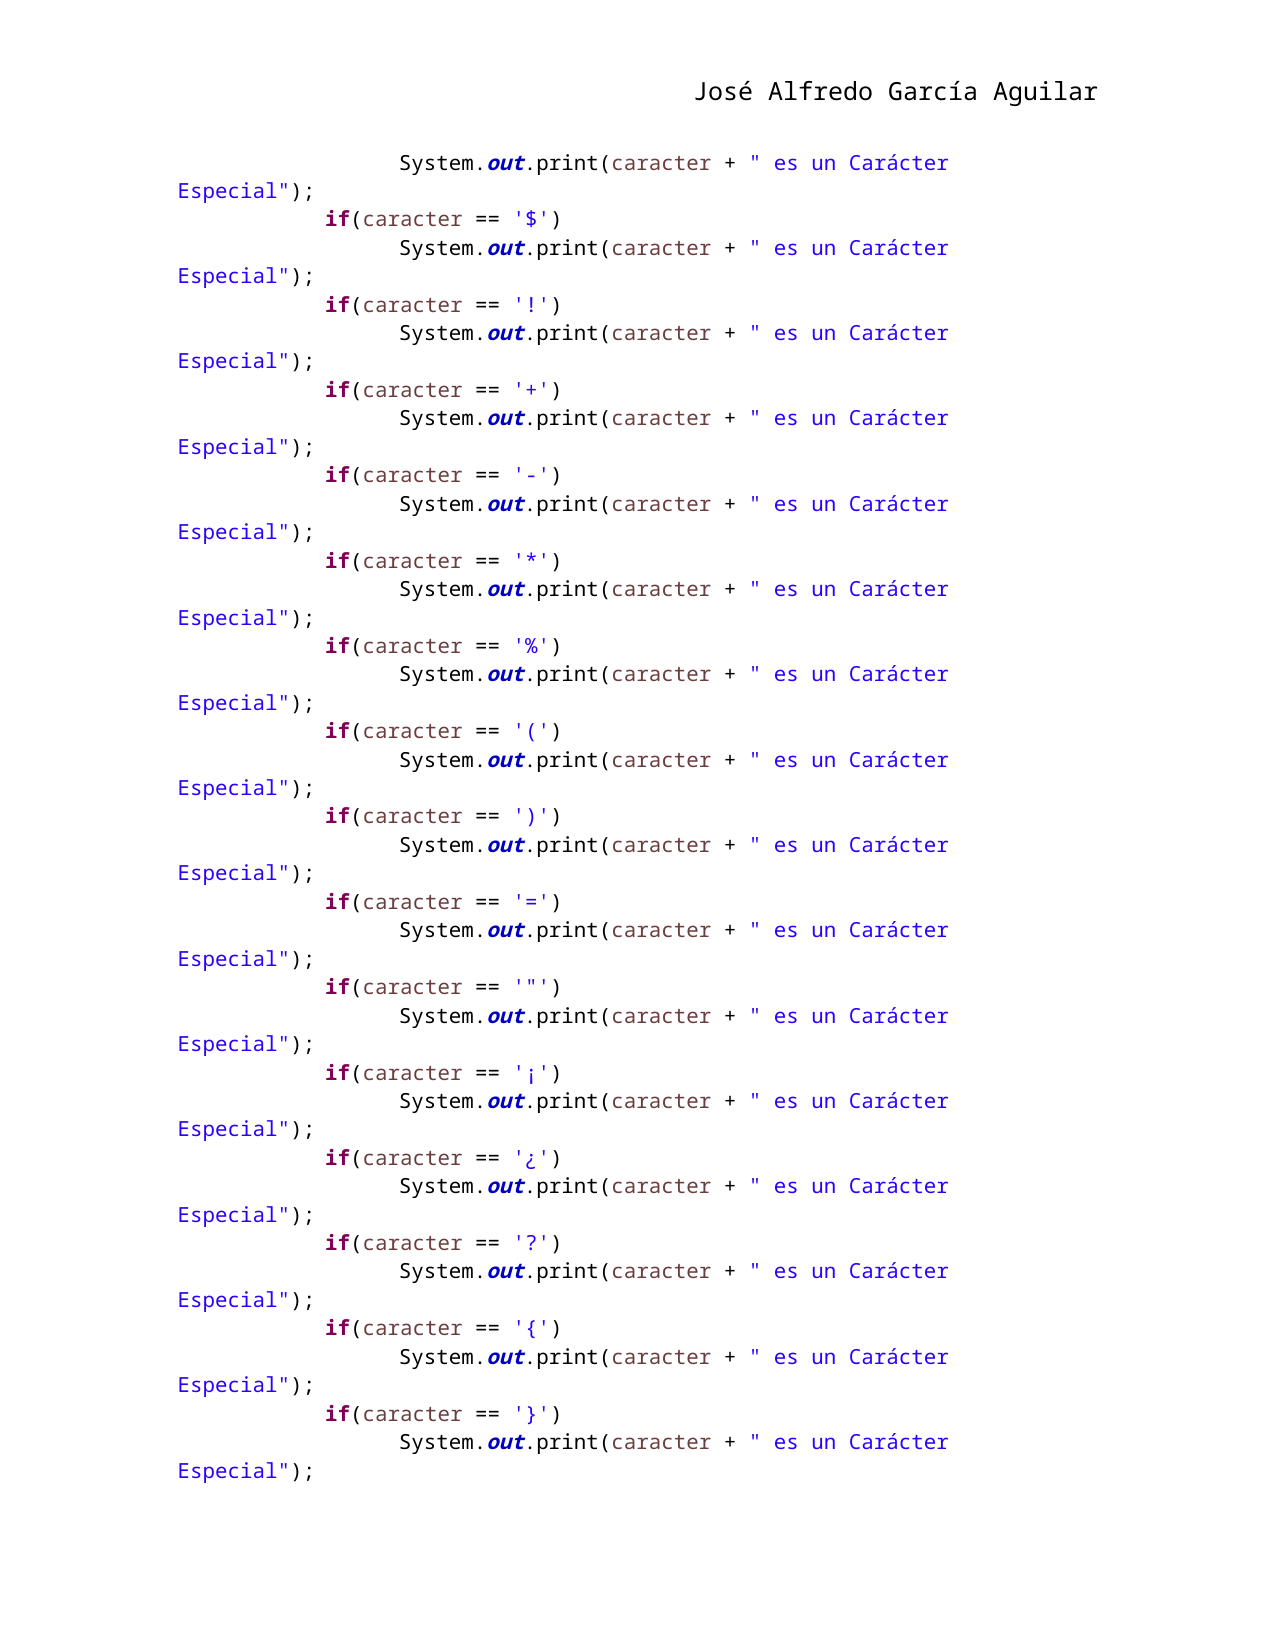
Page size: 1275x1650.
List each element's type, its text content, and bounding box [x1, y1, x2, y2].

text if(caracter == '$') [177, 204, 1098, 233]
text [177, 1257, 1098, 1313]
text if(caracter == '!') [177, 290, 1098, 318]
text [177, 1427, 1098, 1484]
text if(caracter == '¿') [177, 1143, 1098, 1171]
text if(caracter == ')') [177, 802, 1098, 830]
text if(caracter == '"') [177, 972, 1098, 1001]
text System.out.print(caracter + " es un Carácter Especial"); [177, 745, 1098, 802]
text System.out.print(caracter + " es un Carácter Especial"); [177, 403, 1098, 460]
text System.out.print(caracter + " es un Carácter Especial"); [177, 1171, 1098, 1228]
text System.out.print(caracter + " es un Carácter Especial"); [177, 1001, 1098, 1058]
text System.out.print(caracter + " es un Carácter Especial"); [177, 574, 1098, 631]
text if(caracter == '¡') [177, 1058, 1098, 1086]
text if(caracter == '{') [177, 1313, 1098, 1342]
text System.out.print(caracter + " es un Carácter Especial"); [177, 1086, 1098, 1143]
text System.out.print(caracter + " es un Carácter Especial"); [177, 489, 1098, 546]
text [177, 233, 1098, 290]
text System.out.print(caracter + " es un Carácter Especial"); [177, 830, 1098, 887]
text System.out.print(caracter + " es un Carácter Especial"); [177, 659, 1098, 716]
text if(caracter == '+') [177, 375, 1098, 403]
text if(caracter == '%') [177, 631, 1098, 659]
text if(caracter == '?') [177, 1228, 1098, 1257]
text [177, 148, 1098, 204]
text System.out.print(caracter + " es un Carácter Especial"); [177, 915, 1098, 972]
text if(caracter == '-') [177, 460, 1098, 489]
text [177, 1342, 1098, 1399]
text if(caracter == '*') [177, 546, 1098, 574]
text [177, 318, 1098, 375]
text if(caracter == '=') [177, 887, 1098, 915]
text if(caracter == '(') [177, 716, 1098, 745]
text if(caracter == '}') [177, 1399, 1098, 1427]
